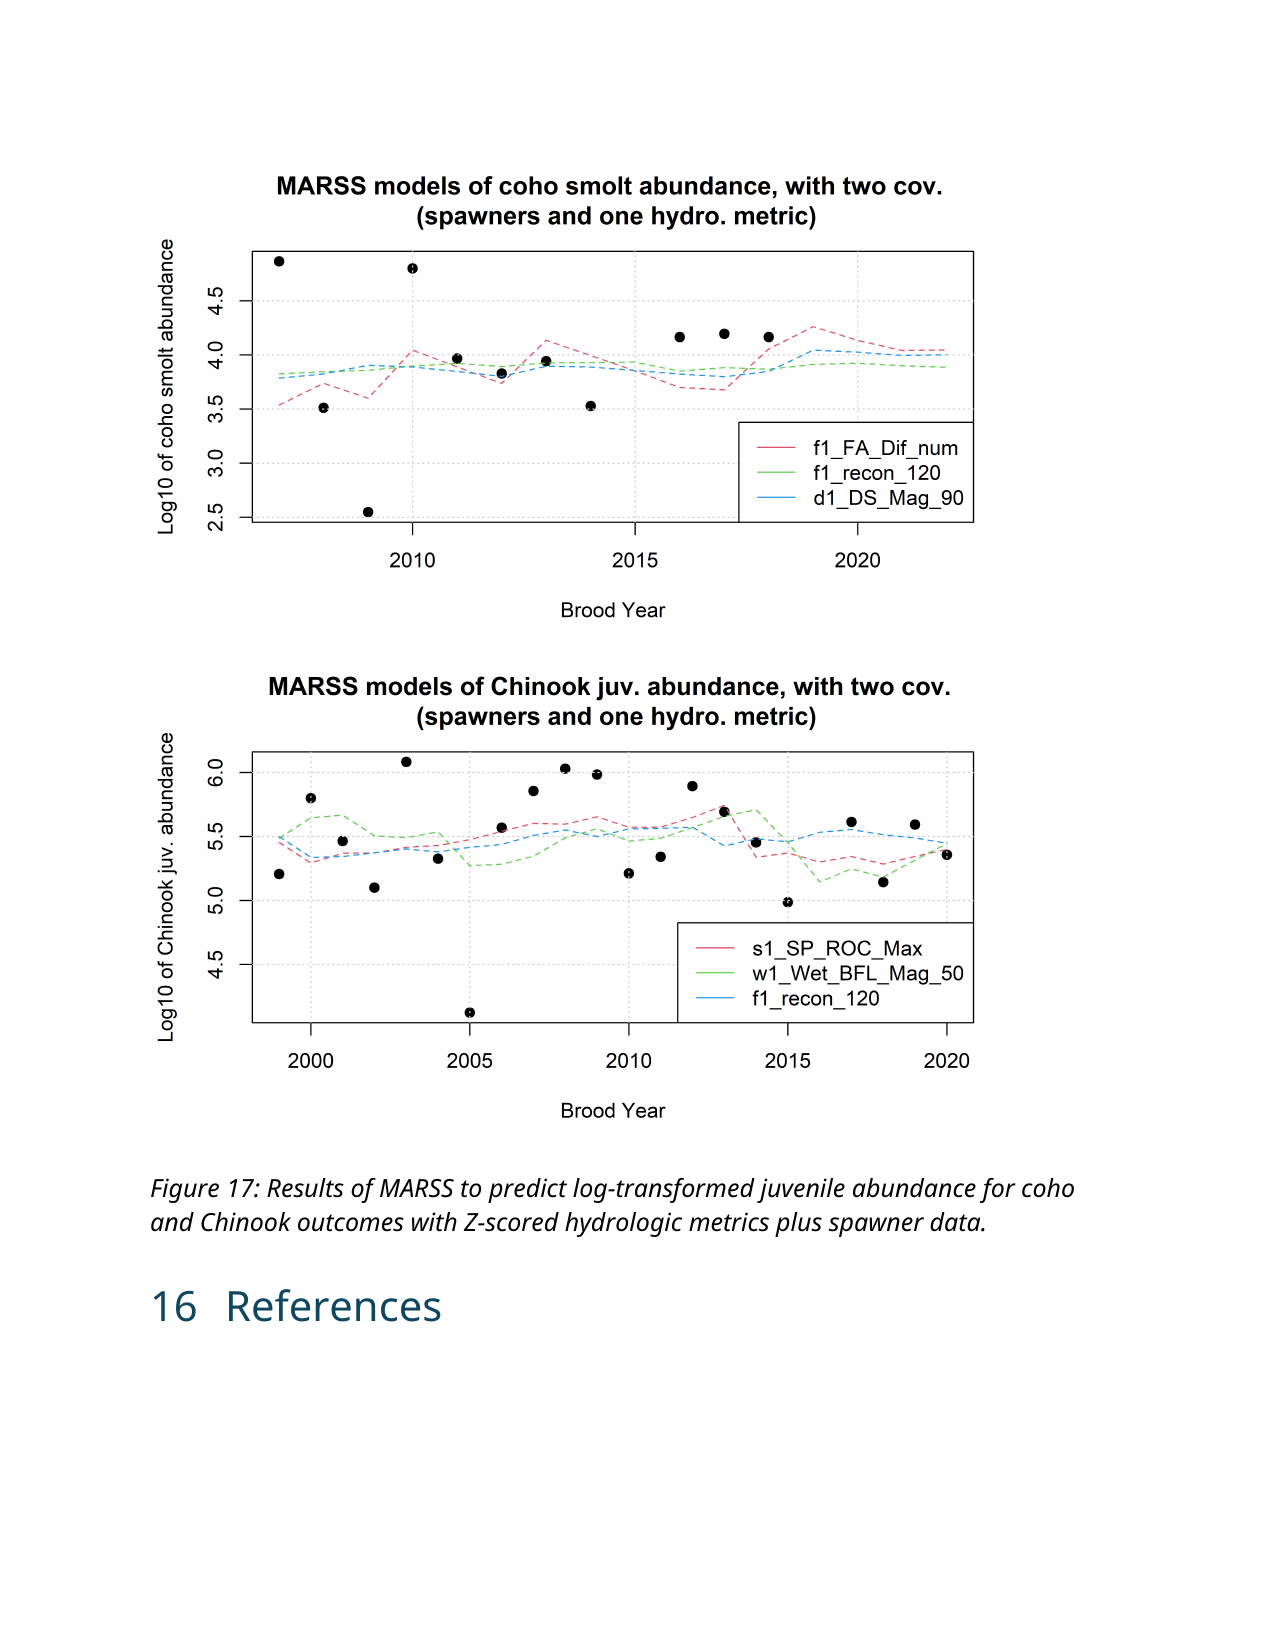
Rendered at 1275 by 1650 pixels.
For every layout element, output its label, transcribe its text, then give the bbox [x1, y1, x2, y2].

subtitle 16 References [150, 1276, 1125, 1333]
text Figure 17: Results of MARSS to predict log-transformed juvenile abundance for coho and Chinook outcomes with Z-scored hydrologic metrics plus spawner data. [150, 1171, 1125, 1239]
picture [150, 150, 1025, 1150]
